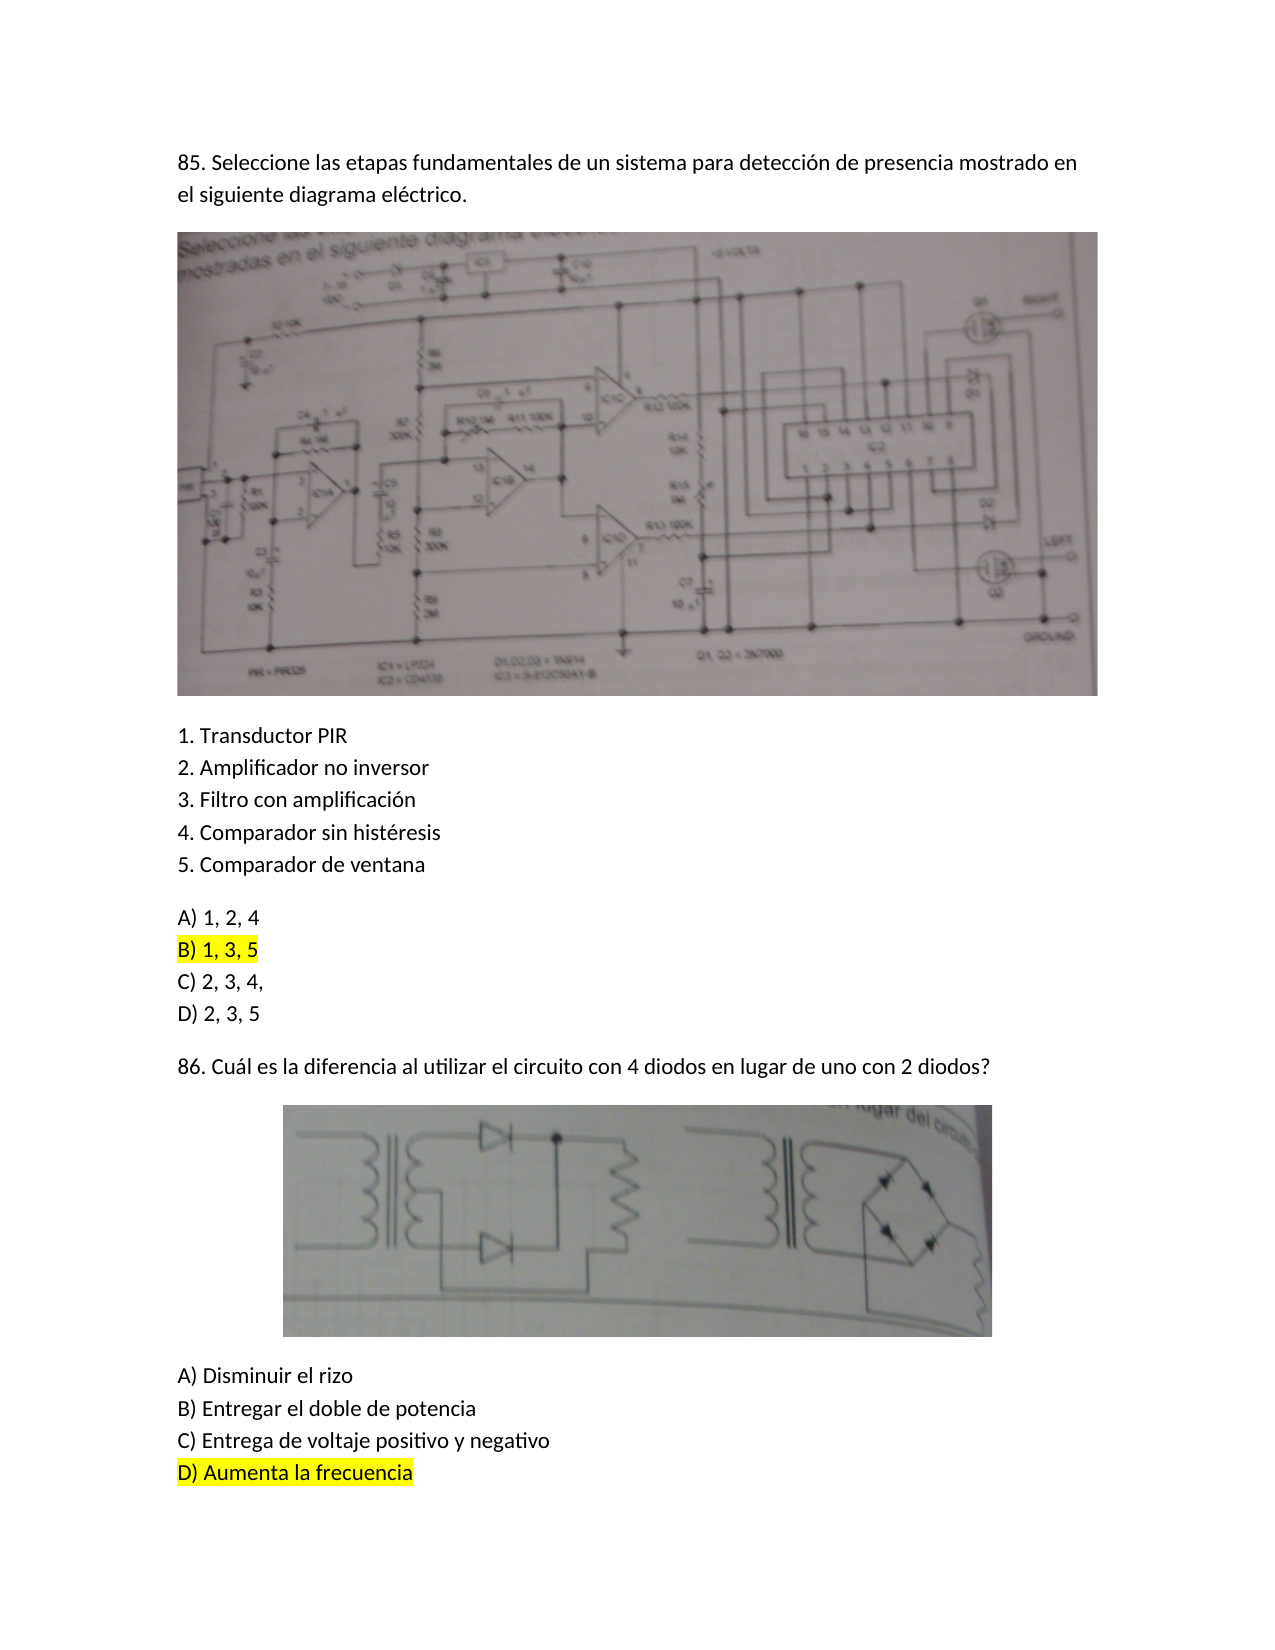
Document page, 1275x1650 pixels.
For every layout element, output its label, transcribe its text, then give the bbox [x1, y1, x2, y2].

text 86. Cuál es la diferencia al utilizar el circuito con 4 diodos en lugar de uno con 2 diodos? [177, 1052, 1098, 1080]
text 85. Seleccione las etapas fundamentales de un sistema para detección de presencia mostrado en el siguiente diagrama eléctrico. [177, 148, 1098, 208]
text A) Disminuir el rizo B) Entregar el doble de potencia C) Entrega de voltaje positivo y negativo D) Aumenta la frecuencia [177, 1362, 1098, 1486]
text A) 1, 2, 4 B) 1, 3, 5 C) 2, 3, 4, D) 2, 3, 5 [177, 903, 1098, 1027]
picture [283, 1105, 993, 1337]
picture [177, 232, 1098, 696]
text 1. Transductor PIR 2. Amplificador no inversor 3. Filtro con amplificación 4. Comparador sin histéresis 5. Comparador de ventana [177, 721, 1098, 878]
